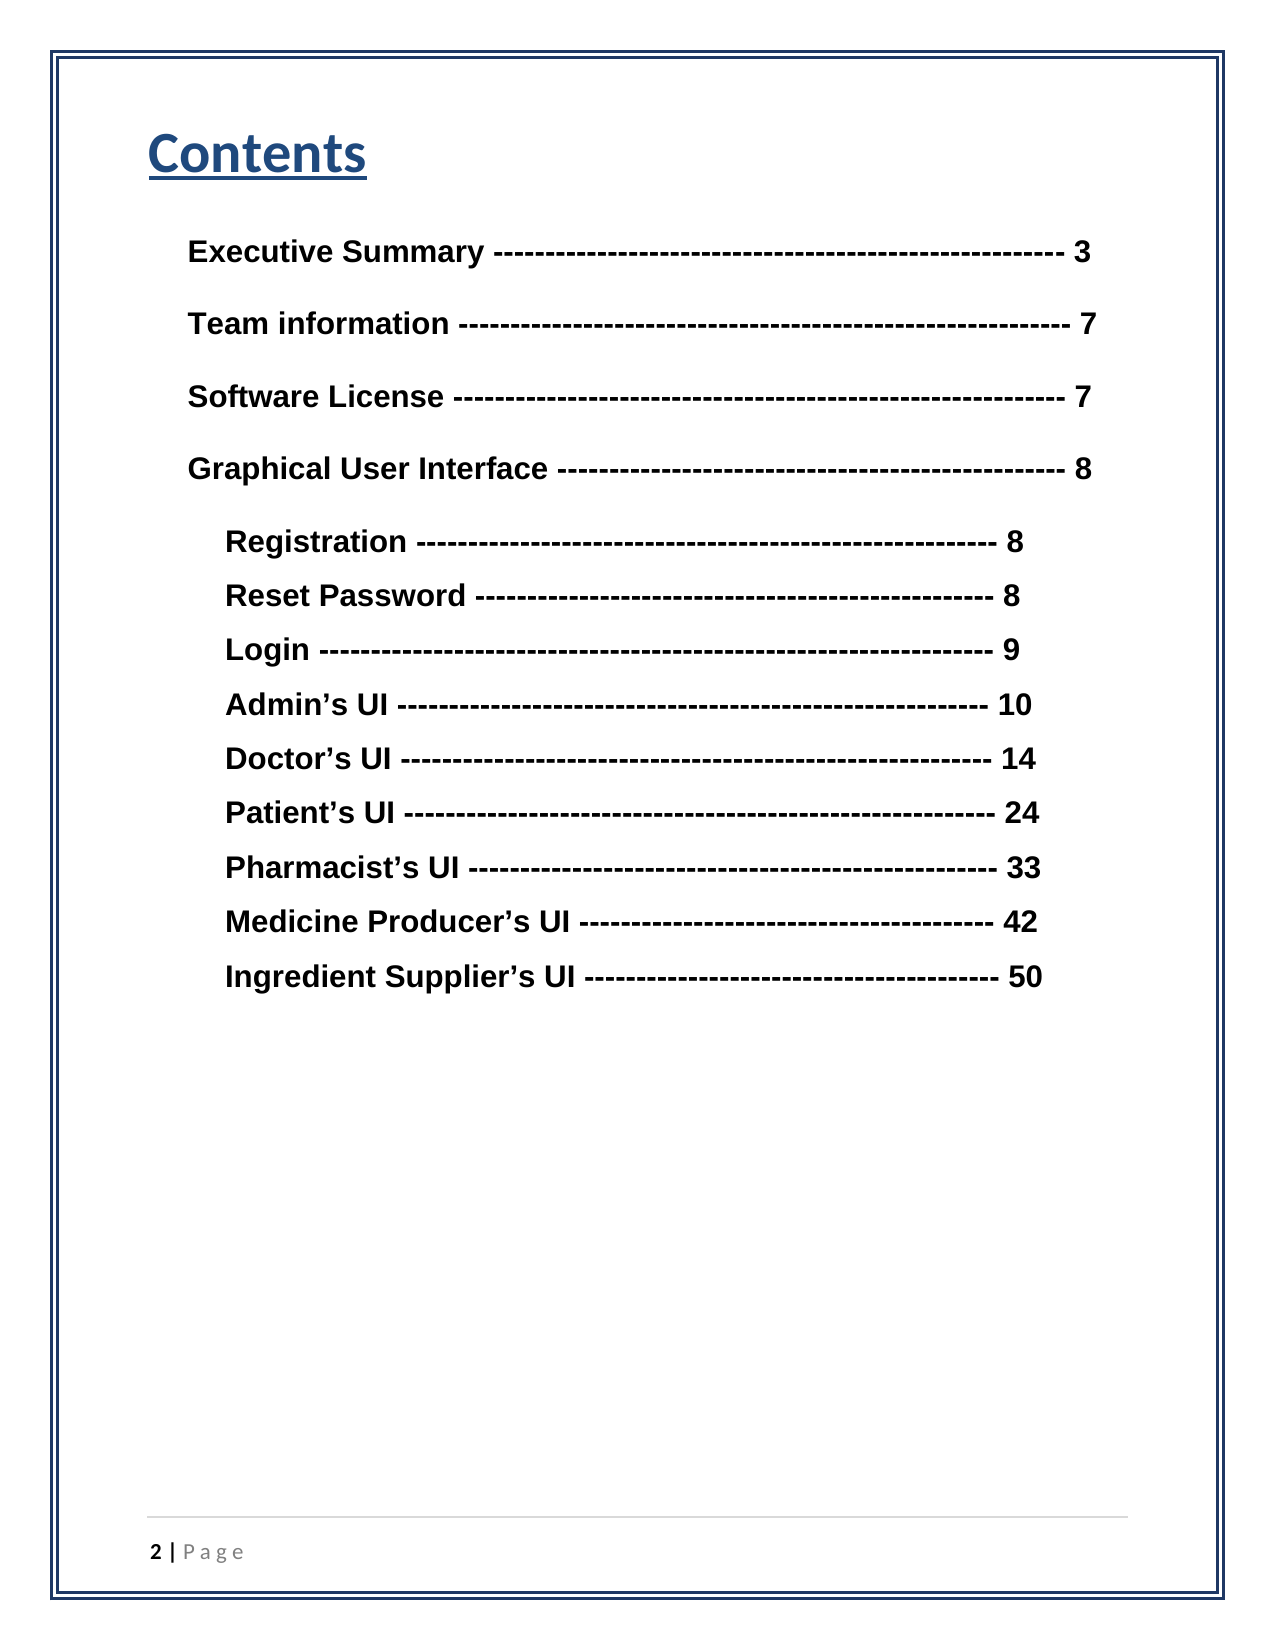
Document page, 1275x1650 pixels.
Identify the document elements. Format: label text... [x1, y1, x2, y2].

text Login ----------------------------------------------------------------- 9 [187, 631, 1155, 667]
text Software License ----------------------------------------------------------- 7 [187, 378, 1155, 414]
text Reset Password -------------------------------------------------- 8 [187, 577, 1155, 613]
text Executive Summary ------------------------------------------------------- 3 [187, 233, 1155, 269]
text Registration -------------------------------------------------------- 8 [187, 523, 1155, 558]
text Ingredient Supplier’s UI ---------------------------------------- 50 [187, 958, 1155, 993]
text Team information ----------------------------------------------------------- 7 [187, 305, 1155, 341]
text Doctor’s UI --------------------------------------------------------- 14 [187, 740, 1155, 776]
subtitle Contents [148, 116, 1155, 187]
text Medicine Producer’s UI ---------------------------------------- 42 [187, 903, 1155, 939]
text Graphical User Interface ------------------------------------------------- 8 [187, 450, 1155, 486]
text Pharmacist’s UI --------------------------------------------------- 33 [187, 849, 1155, 885]
text Admin’s UI --------------------------------------------------------- 10 [187, 686, 1155, 722]
text Patient’s UI --------------------------------------------------------- 24 [187, 794, 1155, 830]
